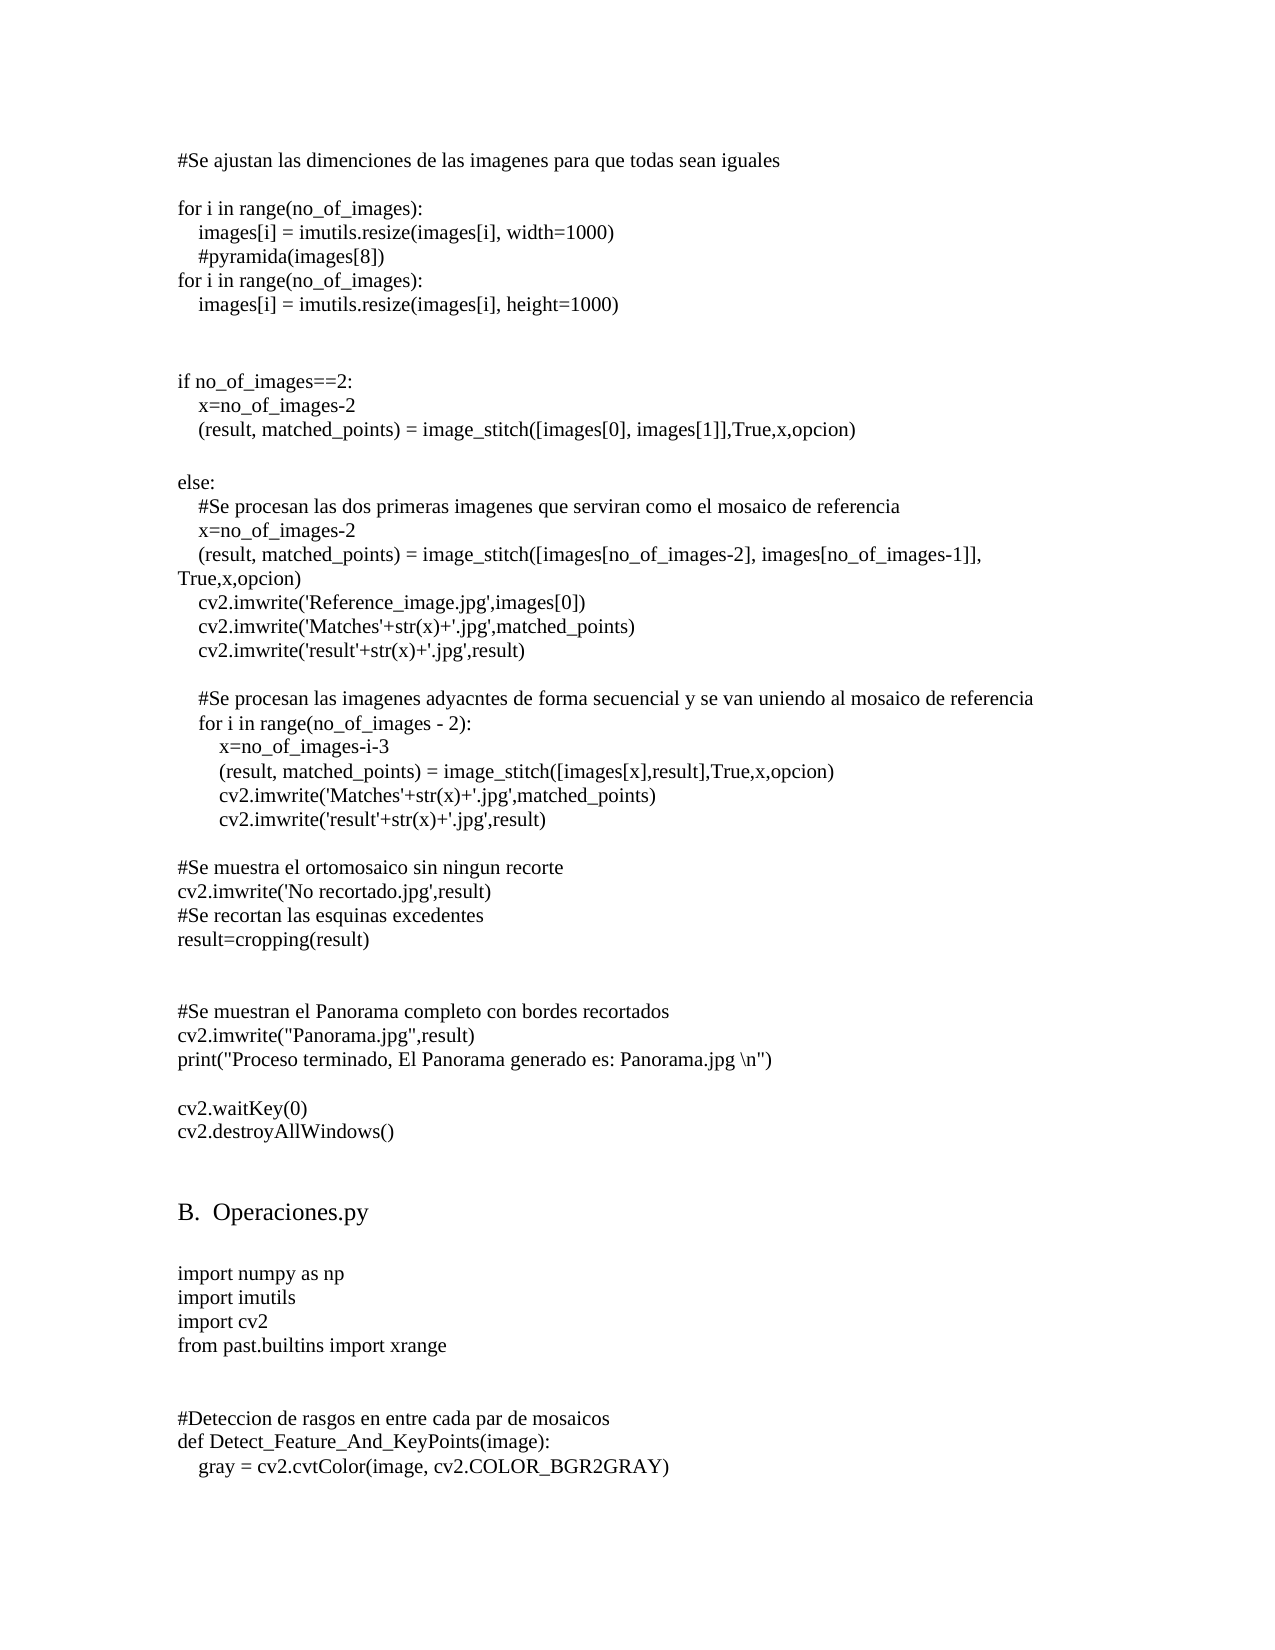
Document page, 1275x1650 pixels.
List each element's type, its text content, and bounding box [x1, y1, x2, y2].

text #Se procesan las imagenes adyacntes de forma secuencial y se van uniendo al mosaico de referencia [177, 686, 1098, 710]
text cv2.imwrite('result'+str(x)+'.jpg',result) [177, 638, 1098, 662]
text import cv2 [177, 1309, 1098, 1333]
text cv2.waitKey(0) [177, 1095, 1098, 1119]
text import imutils [177, 1285, 1098, 1309]
subtitle Operaciones.py [177, 1197, 1098, 1226]
text if no_of_images==2: [177, 369, 1098, 393]
text print("Proceso terminado, El Panorama generado es: Panorama.jpg \n") [177, 1047, 1098, 1071]
text cv2.imwrite('Reference_image.jpg',images[0]) [177, 590, 1098, 614]
text x=no_of_images-i-3 [177, 734, 1098, 758]
text #Se muestra el ortomosaico sin ningun recorte [177, 855, 1098, 879]
text else: [177, 470, 1098, 494]
text #pyramida(images[8]) [177, 244, 1098, 268]
text images[i] = imutils.resize(images[i], width=1000) [177, 220, 1098, 244]
text for i in range(no_of_images - 2): [177, 710, 1098, 734]
text #Deteccion de rasgos en entre cada par de mosaicos [177, 1405, 1098, 1429]
text (result, matched_points) = image_stitch([images[no_of_images-2], images[no_of_images-1]], True,x,opcion) [177, 542, 1098, 590]
text from past.builtins import xrange [177, 1333, 1098, 1357]
text images[i] = imutils.resize(images[i], height=1000) [177, 292, 1098, 316]
text x=no_of_images-2 [177, 518, 1098, 542]
text def Detect_Feature_And_KeyPoints(image): [177, 1429, 1098, 1453]
text #Se muestran el Panorama completo con bordes recortados [177, 999, 1098, 1023]
text #Se procesan las dos primeras imagenes que serviran como el mosaico de referencia [177, 494, 1098, 518]
text (result, matched_points) = image_stitch([images[x],result],True,x,opcion) [177, 758, 1098, 783]
text (result, matched_points) = image_stitch([images[0], images[1]],True,x,opcion) [177, 417, 1098, 441]
text cv2.imwrite('No recortado.jpg',result) [177, 879, 1098, 903]
text import numpy as np [177, 1261, 1098, 1285]
text gray = cv2.cvtColor(image, cv2.COLOR_BGR2GRAY) [177, 1453, 1098, 1478]
text #Se ajustan las dimenciones de las imagenes para que todas sean iguales [177, 148, 1098, 172]
text result=cropping(result) [177, 927, 1098, 951]
text cv2.destroyAllWindows() [177, 1119, 1098, 1143]
text cv2.imwrite('result'+str(x)+'.jpg',result) [177, 807, 1098, 831]
text cv2.imwrite('Matches'+str(x)+'.jpg',matched_points) [177, 783, 1098, 807]
text for i in range(no_of_images): [177, 196, 1098, 220]
text #Se recortan las esquinas excedentes [177, 903, 1098, 927]
text for i in range(no_of_images): [177, 268, 1098, 292]
text cv2.imwrite('Matches'+str(x)+'.jpg',matched_points) [177, 614, 1098, 638]
text cv2.imwrite("Panorama.jpg",result) [177, 1023, 1098, 1047]
text x=no_of_images-2 [177, 393, 1098, 417]
